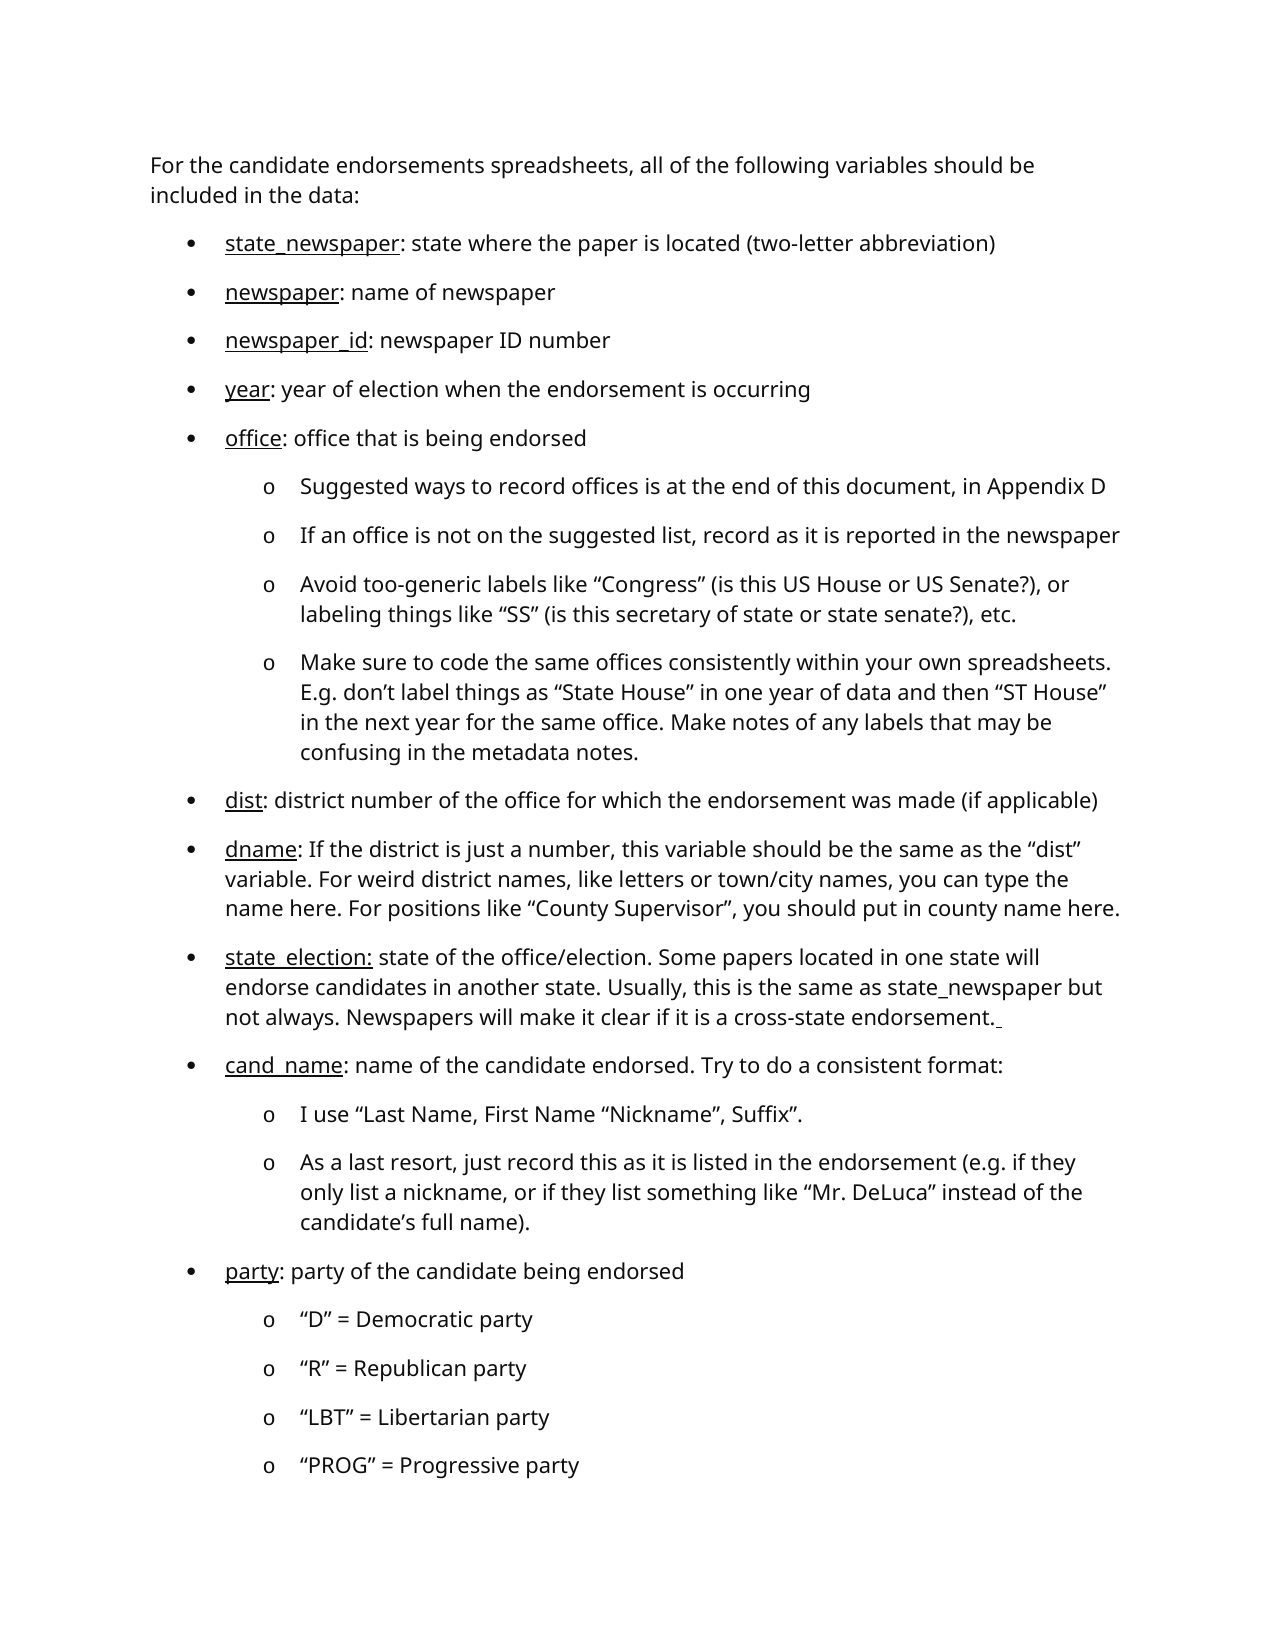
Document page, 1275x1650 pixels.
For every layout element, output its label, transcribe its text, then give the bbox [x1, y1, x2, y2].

list newspaper: name of newspaper [187, 277, 1125, 307]
list “D” = Democratic party [262, 1304, 1125, 1334]
list office: office that is being endorsed [187, 422, 1125, 452]
list “R” = Republican party [262, 1353, 1125, 1383]
text For the candidate endorsements spreadsheets, all of the following variables should be included in the data: [150, 150, 1125, 209]
list party: party of the candidate being endorsed [187, 1256, 1125, 1285]
list Make sure to code the same offices consistently within your own spreadsheets. E.g. don’t label things as “State House” in one year of data and then “ST House” in the next year for the same office. Make notes of any labels that may be confusing in the metadata notes. [262, 647, 1125, 766]
list dist: district number of the office for which the endorsement was made (if applicable) [187, 785, 1125, 815]
list year: year of election when the endorsement is occurring [187, 374, 1125, 404]
list state_newspaper: state where the paper is located (two-letter abbreviation) [187, 228, 1125, 258]
list cand_name: name of the candidate endorsed. Try to do a consistent format: [187, 1050, 1125, 1080]
list If an office is not on the suggested list, record as it is reported in the newspaper [262, 520, 1125, 550]
list I use “Last Name, First Name “Nickname”, Suffix”. [262, 1098, 1125, 1128]
list “LBT” = Libertarian party [262, 1402, 1125, 1432]
list Suggested ways to record offices is at the end of this document, in Appendix D [262, 471, 1125, 501]
list Avoid too-generic labels like “Congress” (is this US House or US Senate?), or labeling things like “SS” (is this secretary of state or state senate?), etc. [262, 568, 1125, 628]
list As a last resort, just record this as it is listed in the endorsement (e.g. if they only list a nickname, or if they list something like “Mr. DeLuca” instead of the candidate’s full name). [262, 1147, 1125, 1237]
list dname: If the district is just a number, this variable should be the same as the “dist” variable. For weird district names, like letters or town/city names, you can type the name here. For positions like “County Supervisor”, you should put in county name here. [187, 834, 1125, 923]
list newspaper_id: newspaper ID number [187, 325, 1125, 355]
list state_election: state of the office/election. Some papers located in one state will endorse candidates in another state. Usually, this is the same as state_newspaper but not always. Newspapers will make it clear if it is a cross-state endorsement. [187, 942, 1125, 1031]
list “PROG” = Progressive party [262, 1450, 1125, 1480]
